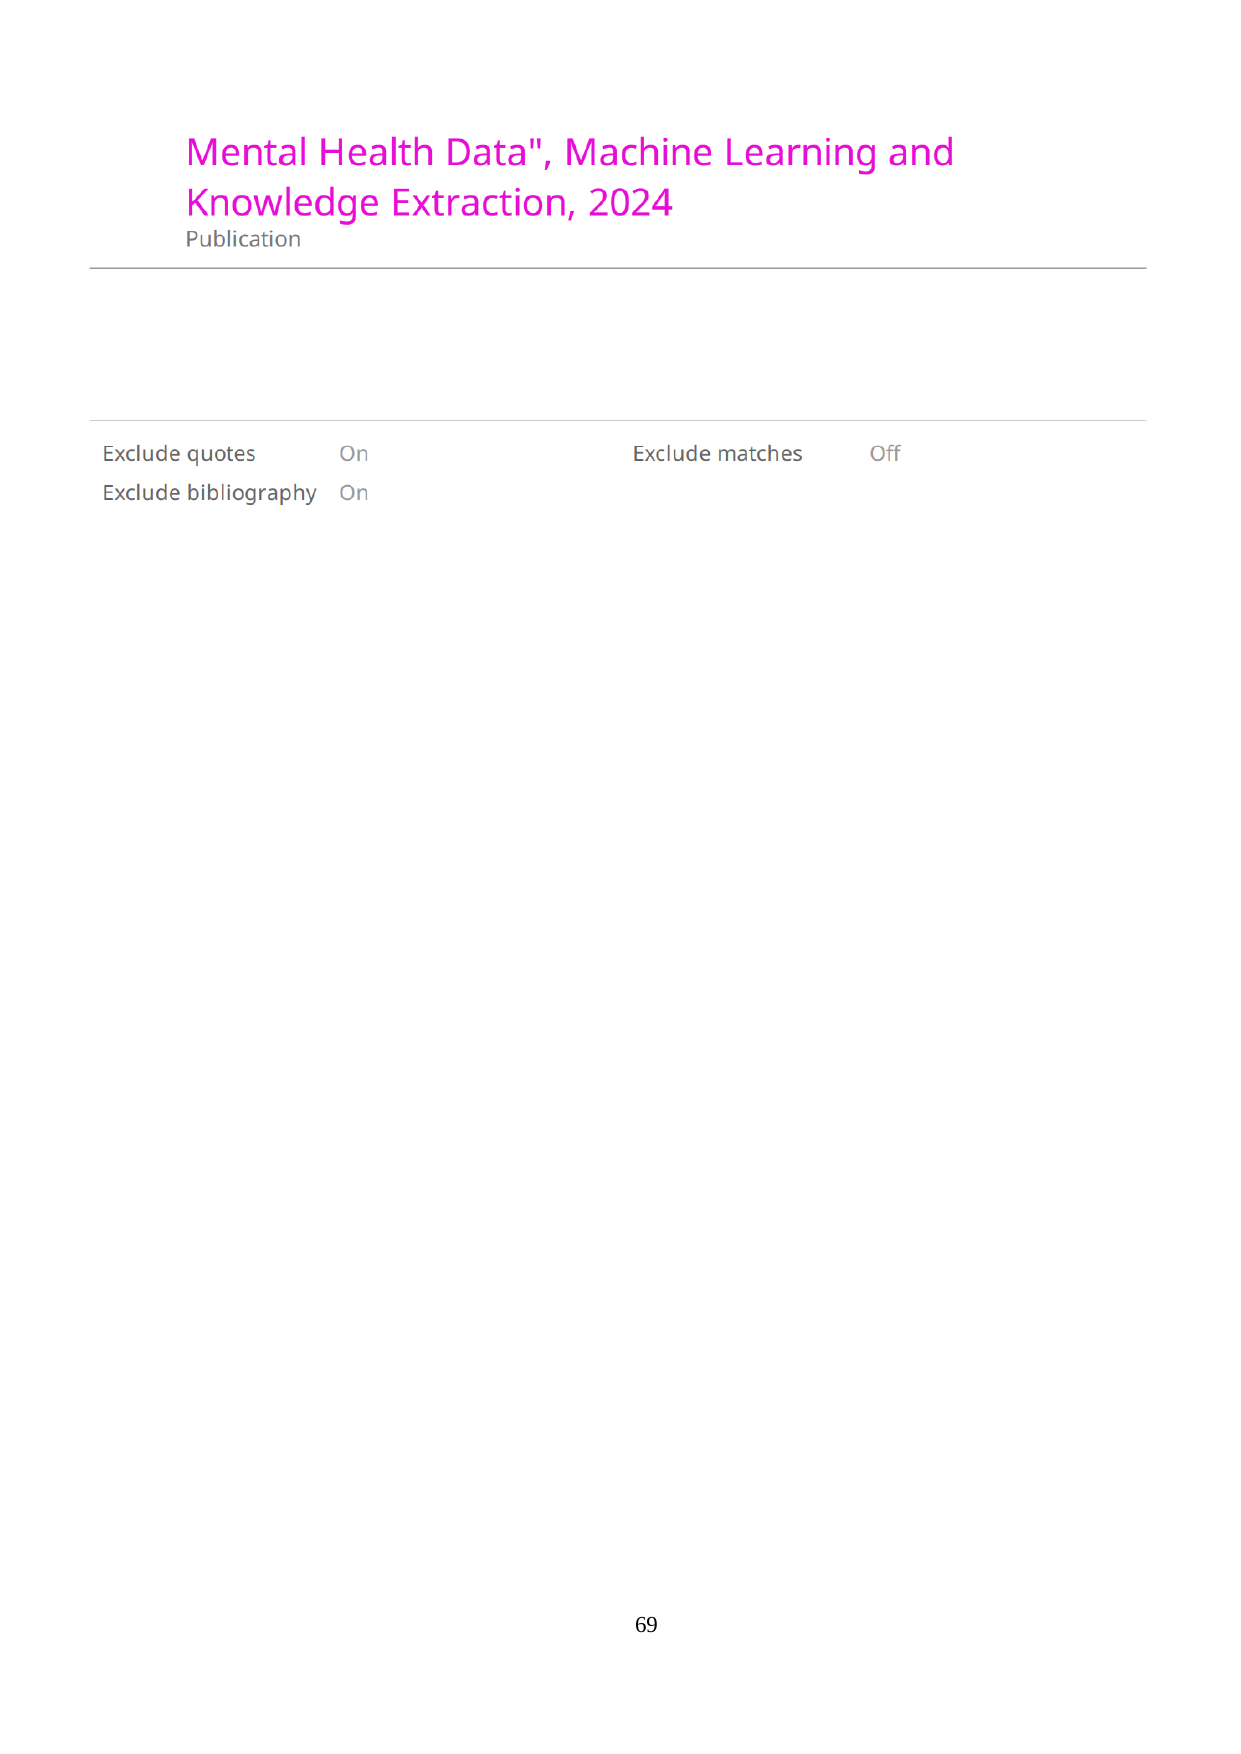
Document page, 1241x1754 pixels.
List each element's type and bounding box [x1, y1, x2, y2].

picture [89, 103, 1203, 1067]
